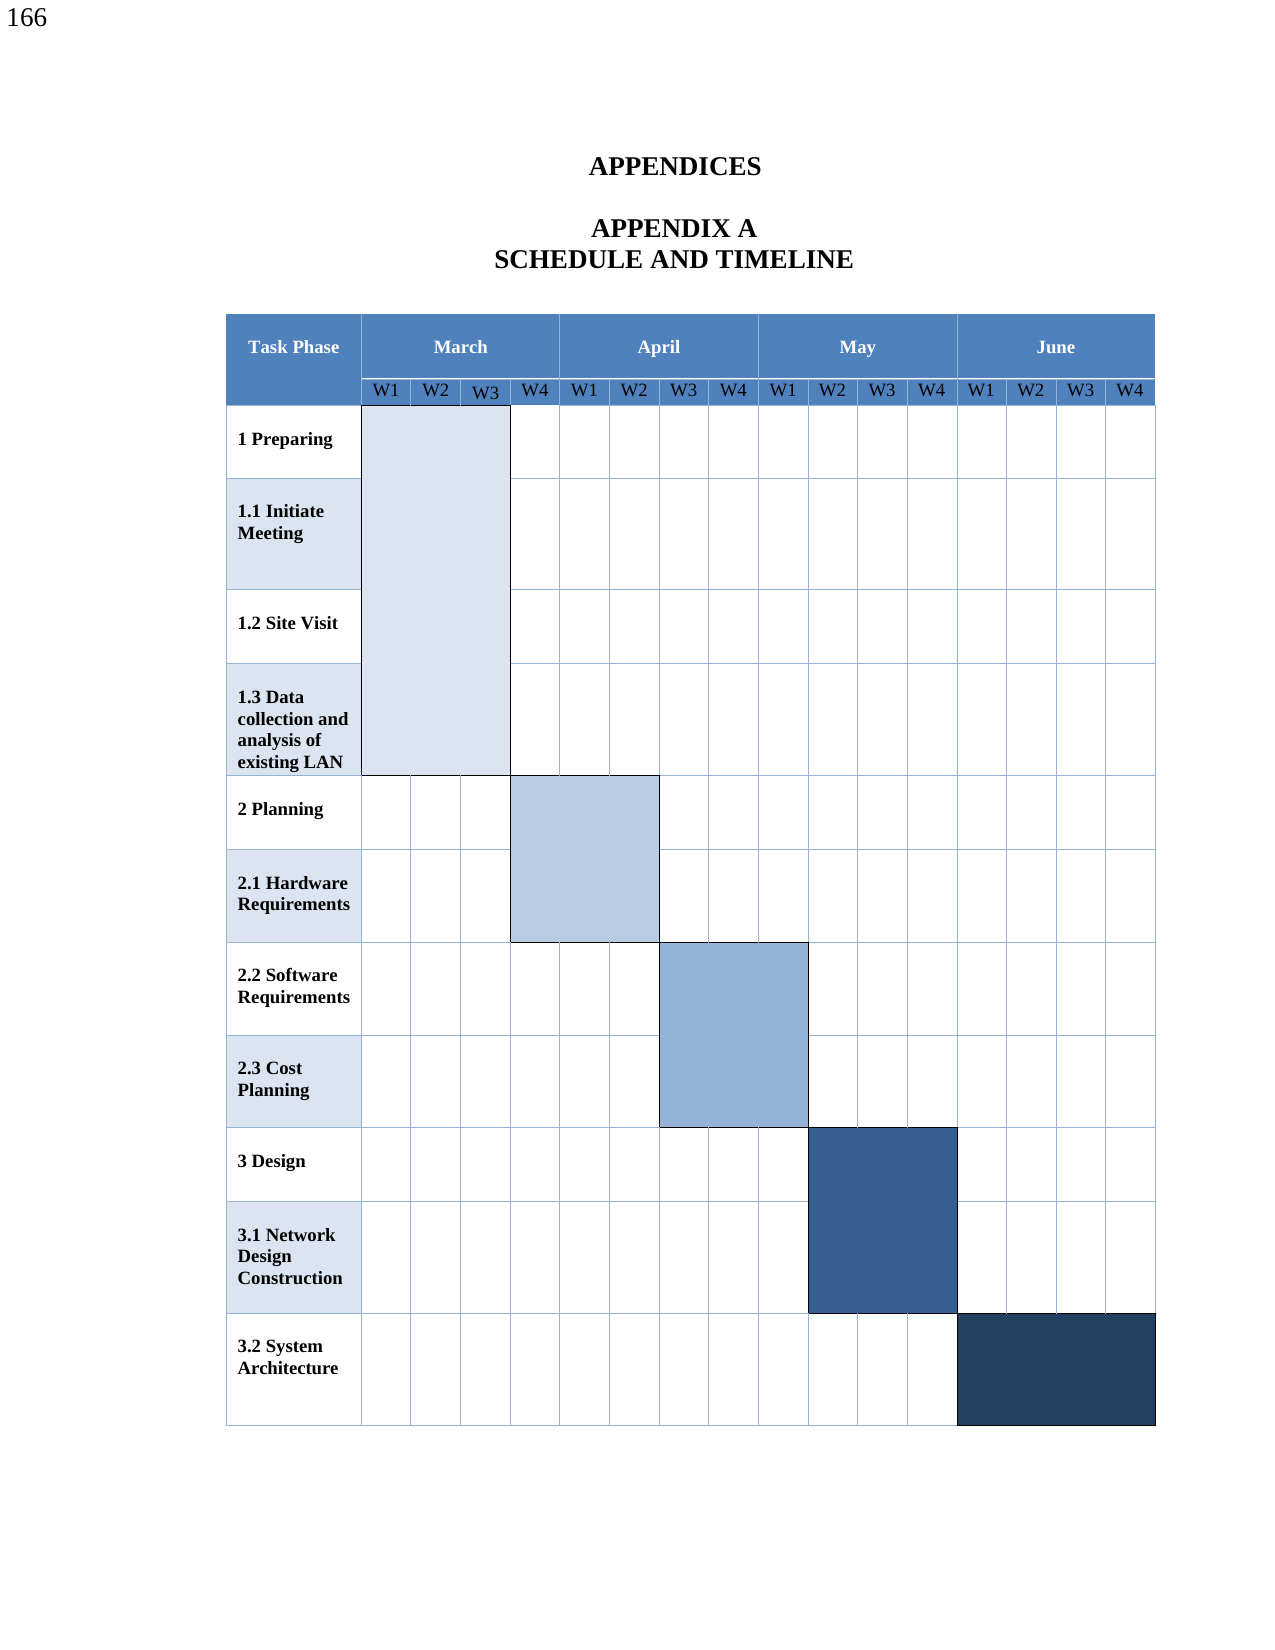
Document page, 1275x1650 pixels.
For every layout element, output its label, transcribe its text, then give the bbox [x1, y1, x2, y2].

table_cell [1057, 1202, 1105, 1313]
table_cell [610, 1036, 659, 1127]
subtitle SCHEDULE AND TIMELINE [225, 244, 1123, 275]
table_cell [461, 776, 510, 849]
table_cell [858, 590, 907, 663]
table_cell [759, 1314, 808, 1425]
table_cell W1 [362, 380, 410, 405]
table_cell [958, 1202, 1006, 1313]
table_cell [1058, 944, 1104, 1034]
table_cell [759, 850, 808, 942]
table_cell [709, 850, 758, 942]
table_cell [610, 479, 659, 589]
table_cell W3 [660, 380, 708, 405]
table_cell [1106, 776, 1155, 849]
table_cell 1.3 Data collection and analysis of existing LAN [227, 664, 361, 775]
table_cell [1106, 850, 1155, 942]
table_cell [809, 943, 857, 1034]
table_cell [511, 1036, 559, 1127]
table_cell [958, 943, 1006, 1034]
table_cell [461, 1128, 510, 1201]
subtitle APPENDIX A [225, 212, 1123, 244]
table_cell [858, 664, 907, 775]
table_cell [660, 479, 708, 589]
table_cell [610, 1128, 659, 1201]
table_cell [660, 850, 708, 942]
table_cell W2 [1007, 380, 1056, 405]
table_cell [709, 406, 758, 478]
table_cell W4 [908, 380, 957, 405]
table_cell [610, 1202, 659, 1313]
table_cell [660, 1314, 708, 1425]
table_cell 3 Design [227, 1128, 361, 1201]
table_header June [958, 314, 1155, 378]
table_cell [709, 776, 758, 849]
table_cell [610, 1314, 659, 1425]
table_cell [958, 664, 1006, 775]
table_cell [1106, 1036, 1155, 1127]
table_cell 3.1 Network Design Construction [227, 1202, 361, 1313]
table_cell [709, 1128, 758, 1201]
table_cell [1057, 776, 1105, 849]
table_cell W3 [461, 380, 510, 405]
table_cell [958, 590, 1006, 663]
table_cell [461, 1202, 510, 1313]
table_cell [511, 590, 559, 663]
table_cell [1057, 479, 1105, 589]
table_cell [809, 1036, 857, 1127]
table_cell [858, 776, 907, 849]
table_cell [560, 664, 609, 775]
table_cell [362, 1128, 410, 1201]
table_cell [1106, 590, 1155, 663]
table_cell [411, 943, 460, 1034]
table_cell [1106, 406, 1155, 478]
table_cell W4 [1106, 379, 1155, 405]
table_cell [908, 1314, 957, 1425]
table_cell [511, 776, 659, 942]
table_cell [1007, 776, 1056, 849]
table_cell [660, 590, 708, 663]
table_cell [908, 850, 957, 942]
table_cell [511, 943, 559, 1034]
table_cell 1.1 Initiate Meeting [227, 479, 361, 589]
table_cell [958, 850, 1006, 942]
table_cell [560, 406, 609, 478]
table_cell [709, 1202, 758, 1313]
table_cell [709, 590, 758, 663]
table_cell [809, 1314, 857, 1425]
table_header March [362, 314, 559, 378]
table_cell [759, 590, 808, 663]
table_cell [1106, 1202, 1155, 1313]
table_cell W2 [411, 380, 460, 405]
table_cell [610, 943, 659, 1034]
table_cell [1106, 1128, 1155, 1201]
subtitle APPENDICES [381, 150, 969, 181]
table_cell [1007, 1128, 1056, 1201]
table_cell 2.3 Cost Planning [227, 1036, 361, 1127]
table_cell [1007, 479, 1056, 589]
table_header Task Phase [226, 314, 361, 405]
table_cell W1 [560, 380, 609, 405]
table_cell [610, 406, 659, 478]
table_cell [362, 1314, 410, 1425]
table_cell [809, 1128, 957, 1313]
table_cell [560, 1202, 609, 1313]
table_cell [560, 943, 609, 1034]
table_cell [809, 776, 857, 849]
table_cell [1057, 406, 1105, 478]
table_cell [1007, 943, 1056, 1034]
table_cell [958, 1128, 1006, 1201]
table_cell [660, 776, 708, 849]
table_cell [858, 479, 907, 589]
table_cell [858, 943, 907, 1034]
table_cell [411, 1128, 460, 1201]
table_cell [461, 1036, 510, 1127]
table_cell [411, 1314, 460, 1425]
table_cell [560, 590, 609, 663]
table_header May [759, 314, 957, 378]
table_cell [1057, 1128, 1105, 1201]
table_cell W4 [709, 380, 758, 405]
table_cell [709, 479, 758, 589]
table_cell [362, 1202, 410, 1313]
table_cell [1106, 943, 1155, 1034]
table_cell [362, 776, 410, 849]
table_cell [411, 850, 460, 942]
table_cell W2 [610, 380, 659, 405]
table_cell 2 Planning [227, 776, 361, 849]
table_cell 3.2 System Architecture [227, 1314, 361, 1425]
table_cell [511, 1128, 559, 1201]
table_cell [1007, 1202, 1056, 1313]
table_cell 1.2 Site Visit [227, 590, 361, 663]
table_cell W1 [759, 380, 808, 405]
table_cell [660, 1128, 708, 1201]
table_cell [610, 590, 659, 663]
table_cell [858, 406, 907, 478]
table_cell [660, 406, 708, 478]
table_cell [1007, 664, 1056, 775]
table_cell [759, 1128, 808, 1201]
table_cell [411, 776, 460, 849]
table_cell [809, 850, 857, 942]
table_cell [511, 664, 559, 775]
table_cell [1057, 850, 1105, 942]
table_cell W4 [511, 380, 559, 405]
table_cell [858, 1036, 907, 1127]
table_cell [1007, 850, 1056, 942]
table_cell 2.2 Software Requirements [227, 943, 361, 1034]
table_cell 2.1 Hardware Requirements [227, 850, 361, 942]
table_cell [1057, 664, 1105, 775]
table_cell [908, 664, 957, 775]
table_cell [858, 850, 907, 942]
table_cell [511, 1314, 559, 1425]
table_cell [1106, 664, 1155, 775]
table_cell [1057, 590, 1105, 663]
table_cell [958, 776, 1006, 849]
table_cell [560, 1314, 609, 1425]
table_cell [560, 479, 609, 589]
table_cell [610, 664, 659, 775]
table_header April [560, 314, 758, 378]
table_cell [759, 406, 808, 478]
table_cell [809, 590, 857, 663]
table_cell [1057, 1036, 1105, 1127]
table_cell [362, 850, 410, 942]
table_cell [461, 850, 510, 942]
table_cell [511, 1202, 559, 1313]
table_cell [1007, 406, 1056, 478]
table_cell [759, 664, 808, 775]
table_cell [759, 776, 808, 849]
table_cell [809, 664, 857, 775]
table_cell [1106, 479, 1155, 589]
table_cell [809, 479, 857, 589]
table_cell [958, 1314, 1155, 1425]
table_cell W2 [809, 380, 857, 405]
table_cell 1 Preparing [227, 406, 361, 478]
table_cell [908, 479, 957, 589]
table_cell [958, 1036, 1006, 1127]
table_cell [362, 1036, 410, 1127]
table_cell [660, 1202, 708, 1313]
table_cell [908, 590, 957, 663]
table_cell [709, 664, 758, 775]
table_cell [461, 1314, 510, 1425]
table_cell [362, 406, 510, 775]
table_cell [709, 1314, 758, 1425]
table_cell W3 [1057, 380, 1105, 405]
table_cell [759, 1202, 808, 1313]
table_cell [958, 479, 1006, 589]
table_cell W3 [858, 380, 907, 405]
table_cell [908, 943, 957, 1034]
table_cell [411, 1202, 460, 1313]
table_cell [511, 479, 559, 589]
table_cell W1 [958, 380, 1006, 405]
table_cell [908, 406, 957, 478]
table_cell [511, 405, 559, 478]
table_cell [908, 776, 957, 849]
table_cell [660, 664, 708, 775]
table_cell [809, 406, 857, 478]
table_cell [560, 1036, 609, 1127]
table_cell [759, 479, 808, 589]
table_cell [660, 943, 808, 1127]
table_cell [362, 943, 410, 1034]
table_cell [858, 1314, 907, 1425]
table_cell [461, 943, 510, 1034]
table_cell [958, 406, 1006, 478]
table_cell [411, 1036, 460, 1127]
table_cell [908, 1036, 957, 1127]
table_cell [1007, 590, 1056, 663]
table_cell [560, 1128, 609, 1201]
table_cell [1007, 1036, 1056, 1127]
